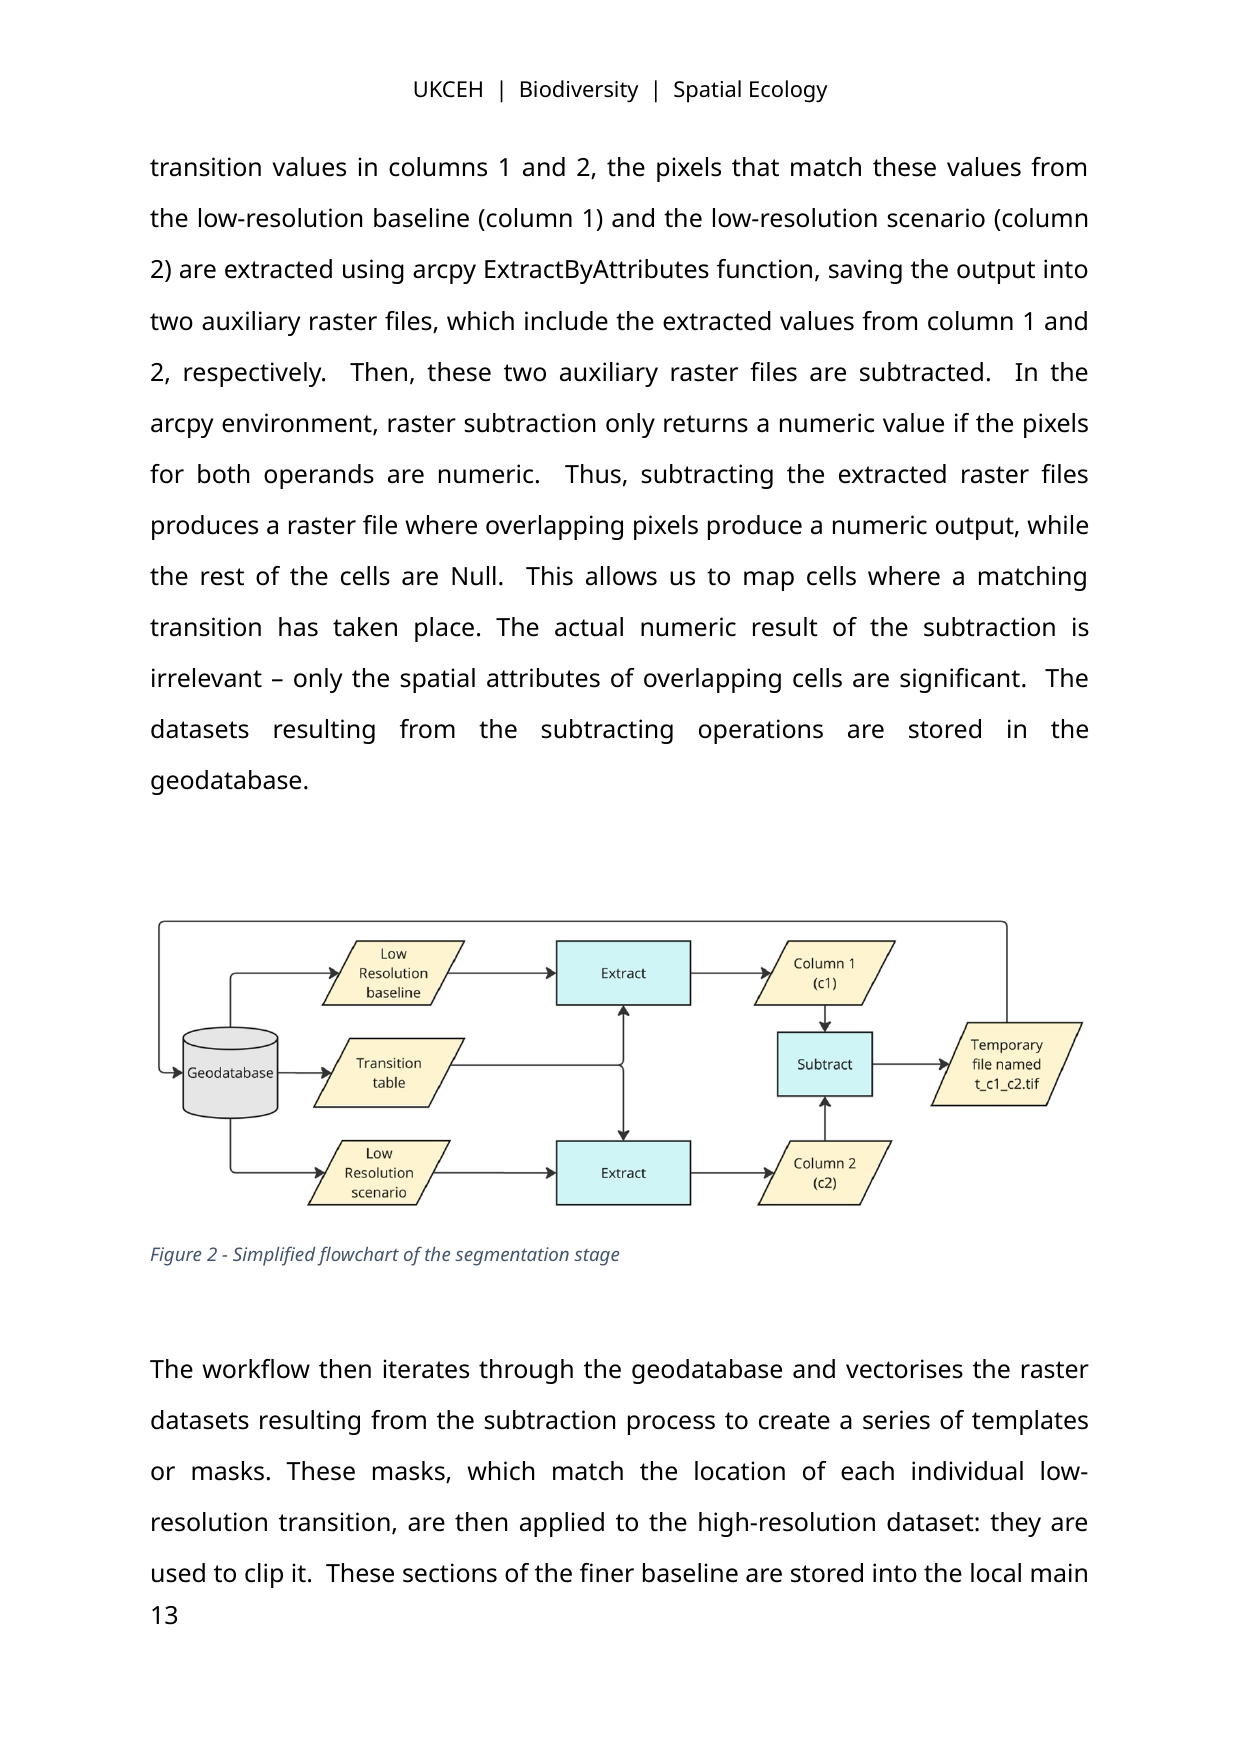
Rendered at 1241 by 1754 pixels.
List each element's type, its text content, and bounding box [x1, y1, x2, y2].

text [150, 1351, 1090, 1590]
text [150, 150, 1090, 797]
picture [150, 915, 1091, 1208]
